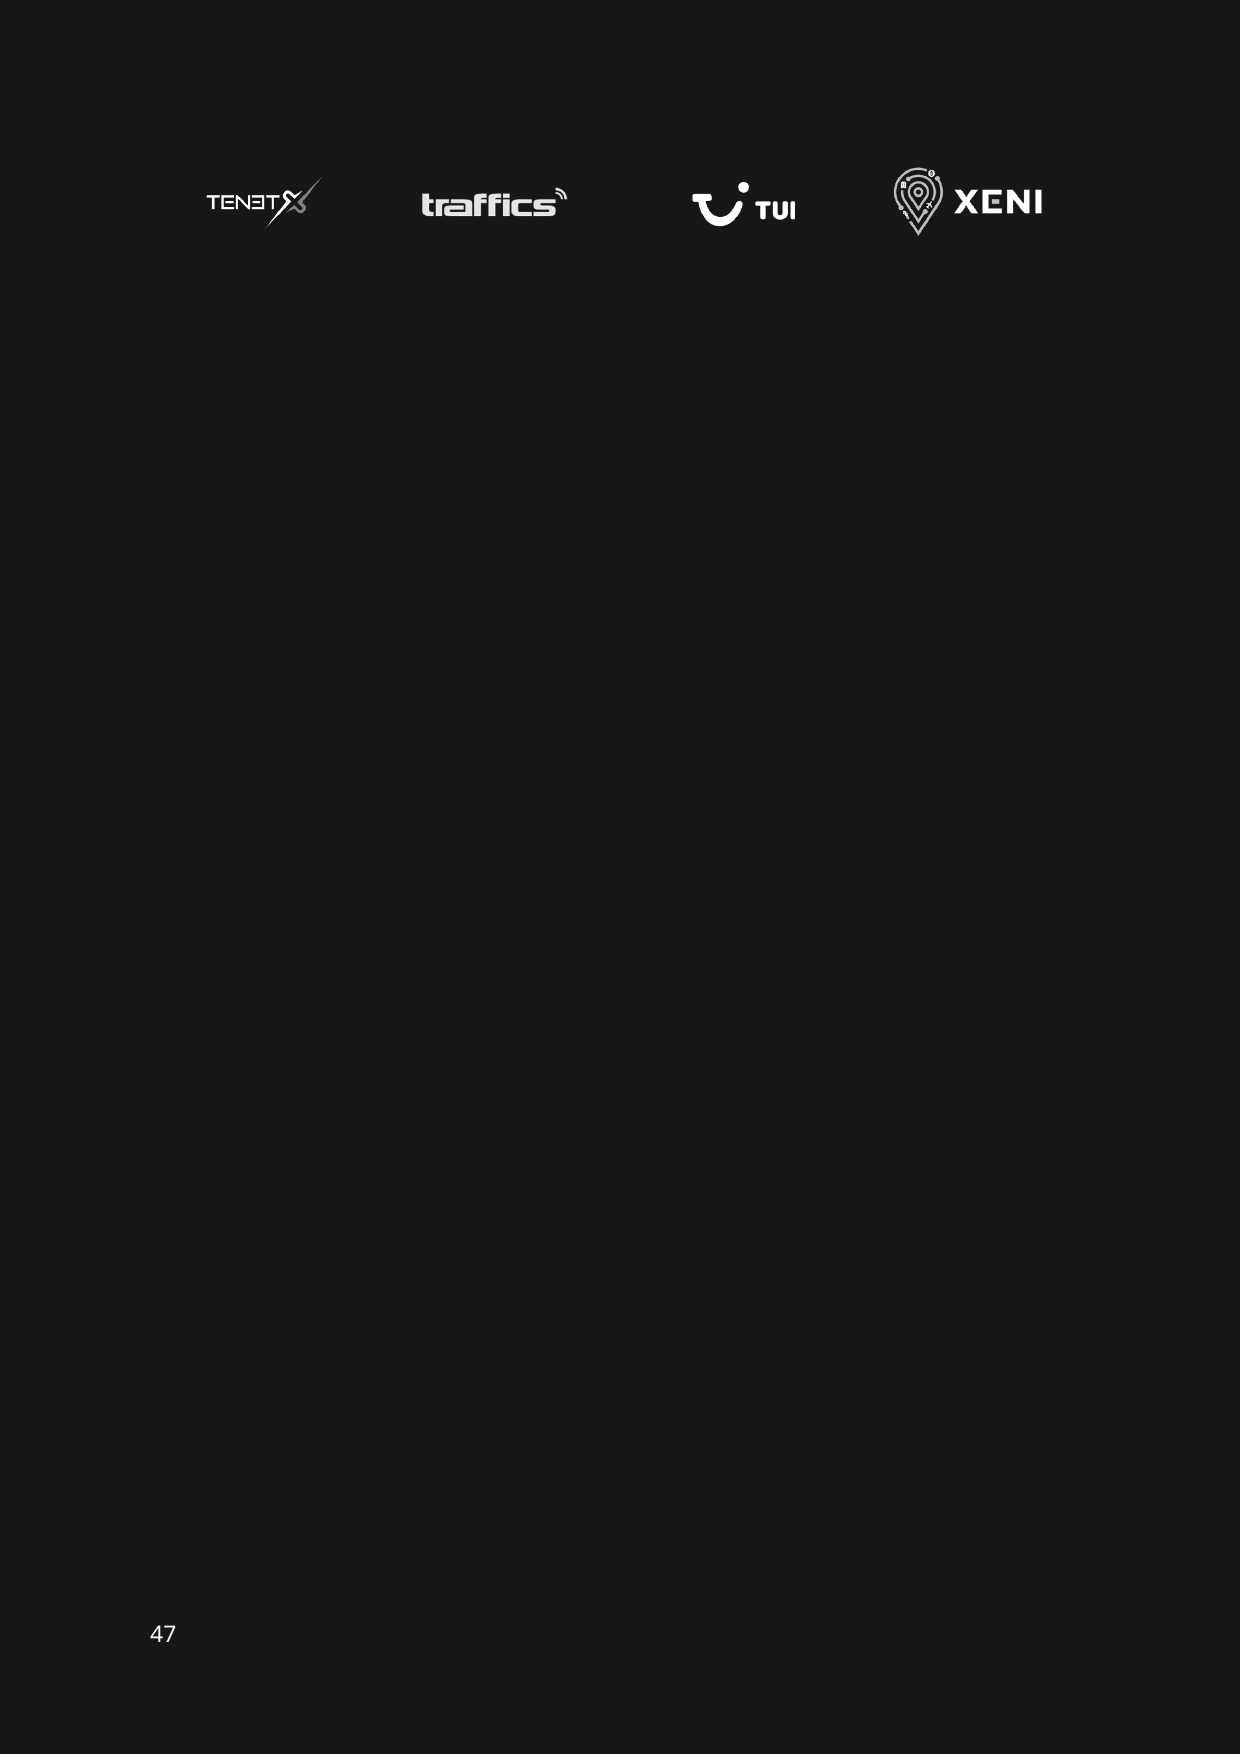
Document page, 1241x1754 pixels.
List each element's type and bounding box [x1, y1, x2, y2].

table_cell [380, 150, 622, 273]
picture [633, 150, 853, 260]
picture [161, 150, 369, 254]
table_cell [853, 150, 1089, 273]
table_cell [622, 150, 852, 273]
table_cell [150, 150, 380, 273]
picture [863, 150, 1072, 254]
picture [391, 150, 599, 254]
